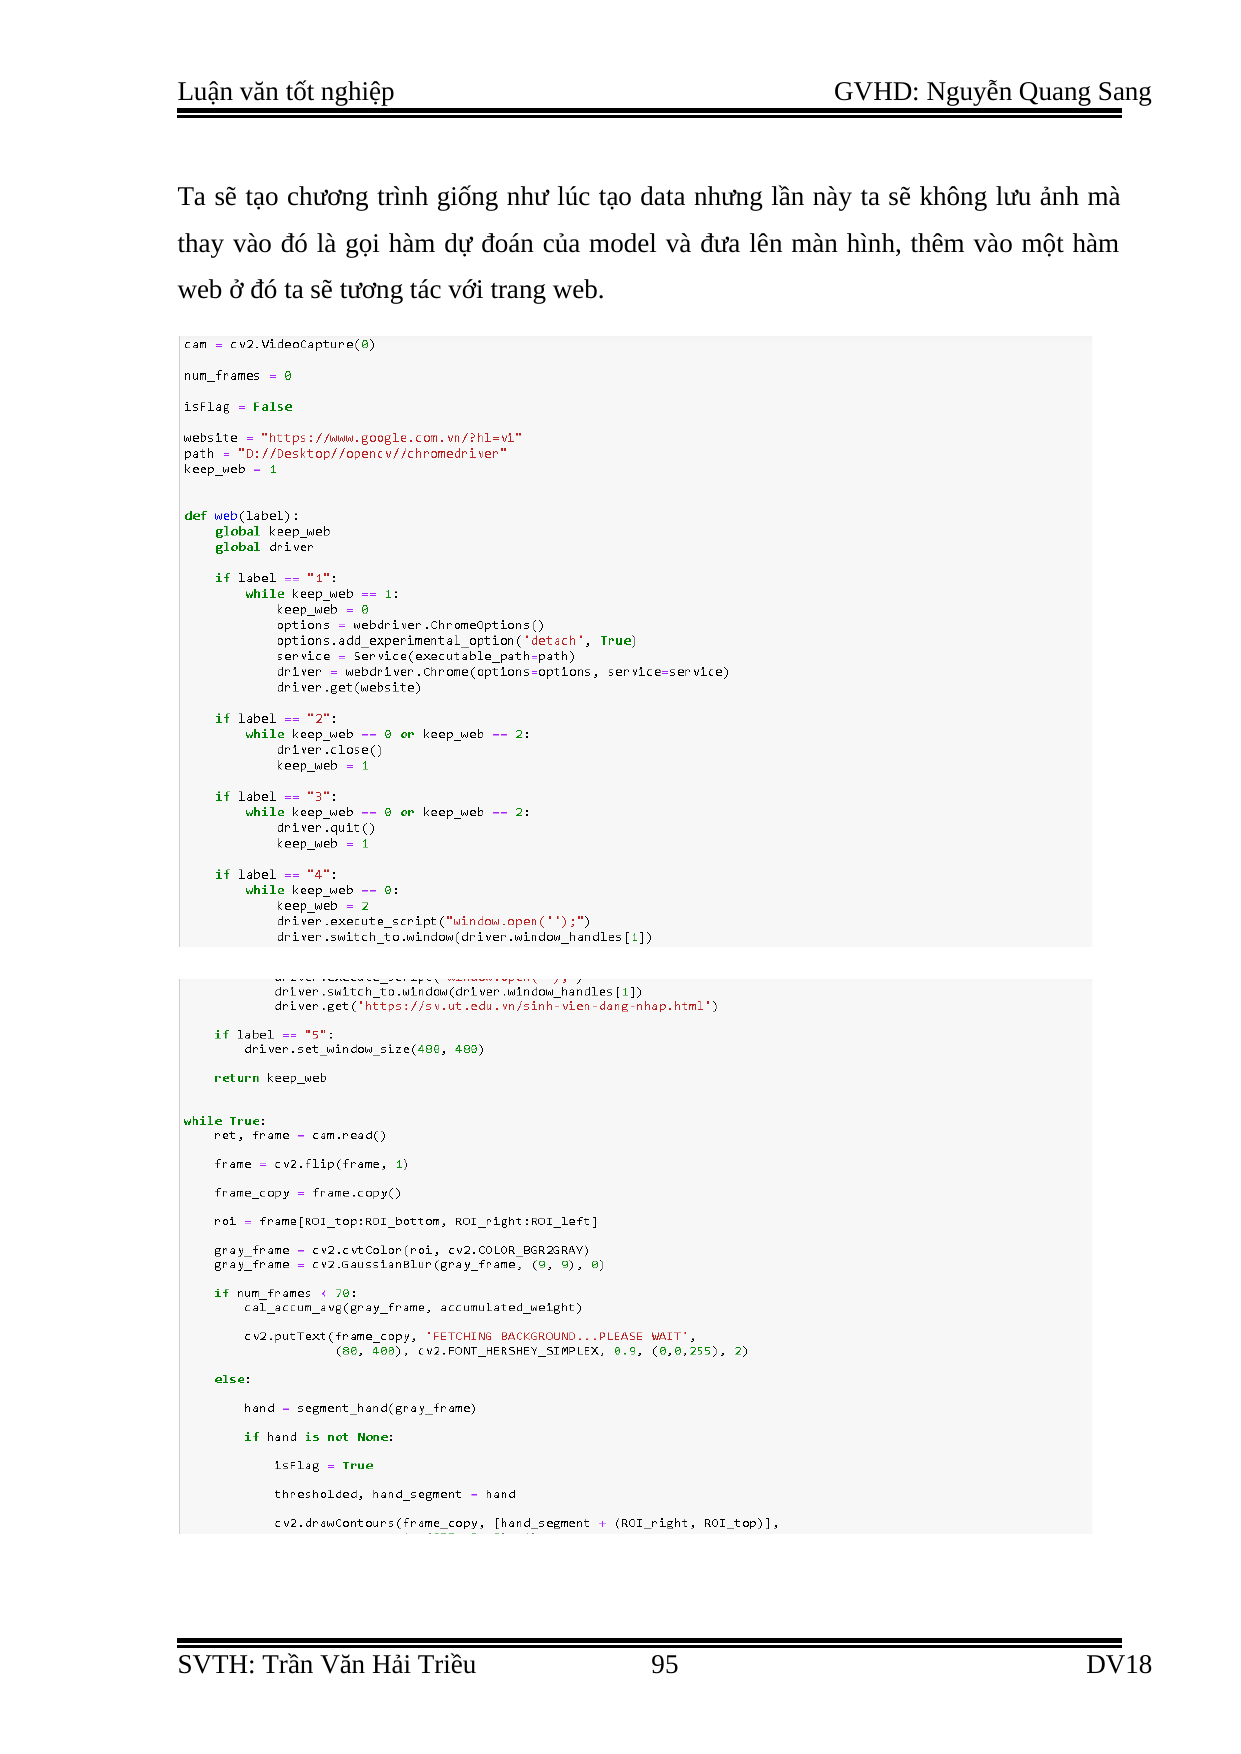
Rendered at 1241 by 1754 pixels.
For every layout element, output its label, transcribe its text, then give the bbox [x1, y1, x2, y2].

picture [177, 979, 1093, 1534]
picture [177, 336, 1093, 947]
text Ta sẽ tạo chương trình giống như lúc tạo data nhưng lần này ta sẽ không lưu ảnh mà thay vào đó là gọi hàm dự đoán của model và đưa lên màn hình, thêm vào một hàm web ở đó ta sẽ tương tác với trang web. [177, 180, 1122, 304]
